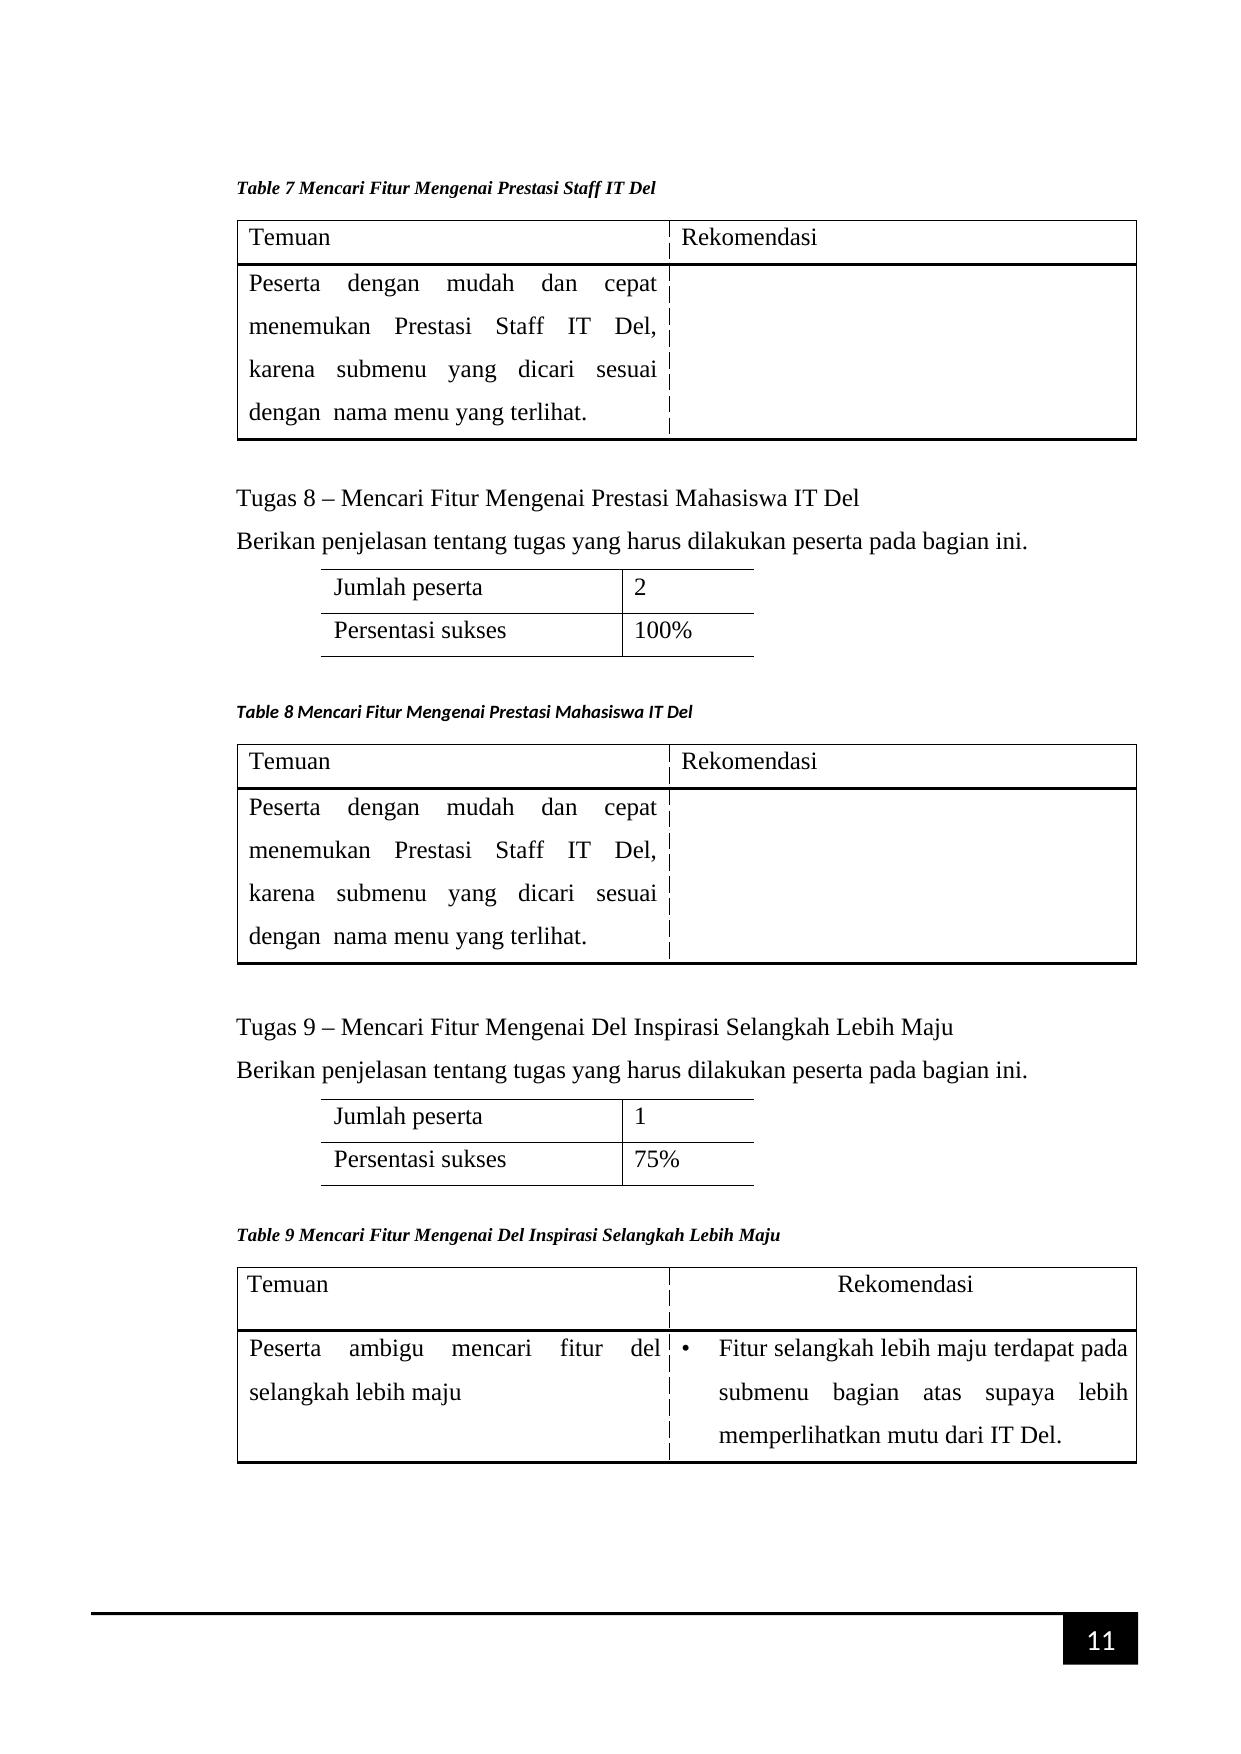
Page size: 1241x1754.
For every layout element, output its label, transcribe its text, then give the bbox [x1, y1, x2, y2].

subtitle Tugas 8 – Mencari Fitur Mengenai Prestasi Mahasiswa IT Del [236, 483, 1063, 512]
table_cell [669, 266, 1136, 438]
table_header 2 [623, 570, 754, 613]
table_cell [669, 790, 1136, 962]
table_header Temuan [238, 1268, 669, 1329]
table_header Rekomendasi [669, 221, 1136, 263]
table_cell 100% [623, 614, 754, 656]
table_header Temuan [238, 745, 669, 787]
text Berikan penjelasan tentang tugas yang harus dilakukan peserta pada bagian ini. [236, 526, 1063, 555]
text Table 8 Mencari Fitur Mengenai Prestasi Mahasiswa IT Del [236, 700, 1063, 723]
table_header Jumlah peserta [321, 1100, 622, 1142]
table_cell Persentasi sukses [321, 1143, 622, 1185]
table_header Rekomendasi [669, 745, 1136, 787]
subtitle Tugas 9 – Mencari Fitur Mengenai Del Inspirasi Selangkah Lebih Maju [236, 1012, 1063, 1041]
table_cell Fitur selangkah lebih maju terdapat pada submenu bagian atas supaya lebih memperlihatkan mutu dari IT Del. [718, 1332, 1136, 1461]
text Table 7 Mencari Fitur Mengenai Prestasi Staff IT Del [236, 177, 1063, 199]
table_header 1 [623, 1100, 754, 1142]
table_cell Persentasi sukses [321, 614, 622, 656]
table_header Jumlah peserta [321, 570, 622, 613]
table_cell Peserta ambigu mencari fitur del selangkah lebih maju [238, 1332, 669, 1461]
text Table 9 Mencari Fitur Mengenai Del Inspirasi Selangkah Lebih Maju [236, 1224, 1063, 1246]
table_cell 75% [623, 1143, 754, 1185]
table_cell Peserta dengan mudah dan cepat menemukan Prestasi Staff IT Del, karena submenu yang dicari sesuai dengan nama menu yang terlihat. [238, 266, 669, 438]
text Berikan penjelasan tentang tugas yang harus dilakukan peserta pada bagian ini. [236, 1055, 1063, 1084]
table_header [669, 1268, 718, 1329]
table_header Rekomendasi [718, 1268, 1136, 1329]
table_cell • [669, 1332, 718, 1461]
table_header Temuan [238, 221, 669, 263]
table_cell Peserta dengan mudah dan cepat menemukan Prestasi Staff IT Del, karena submenu yang dicari sesuai dengan nama menu yang terlihat. [238, 790, 669, 962]
